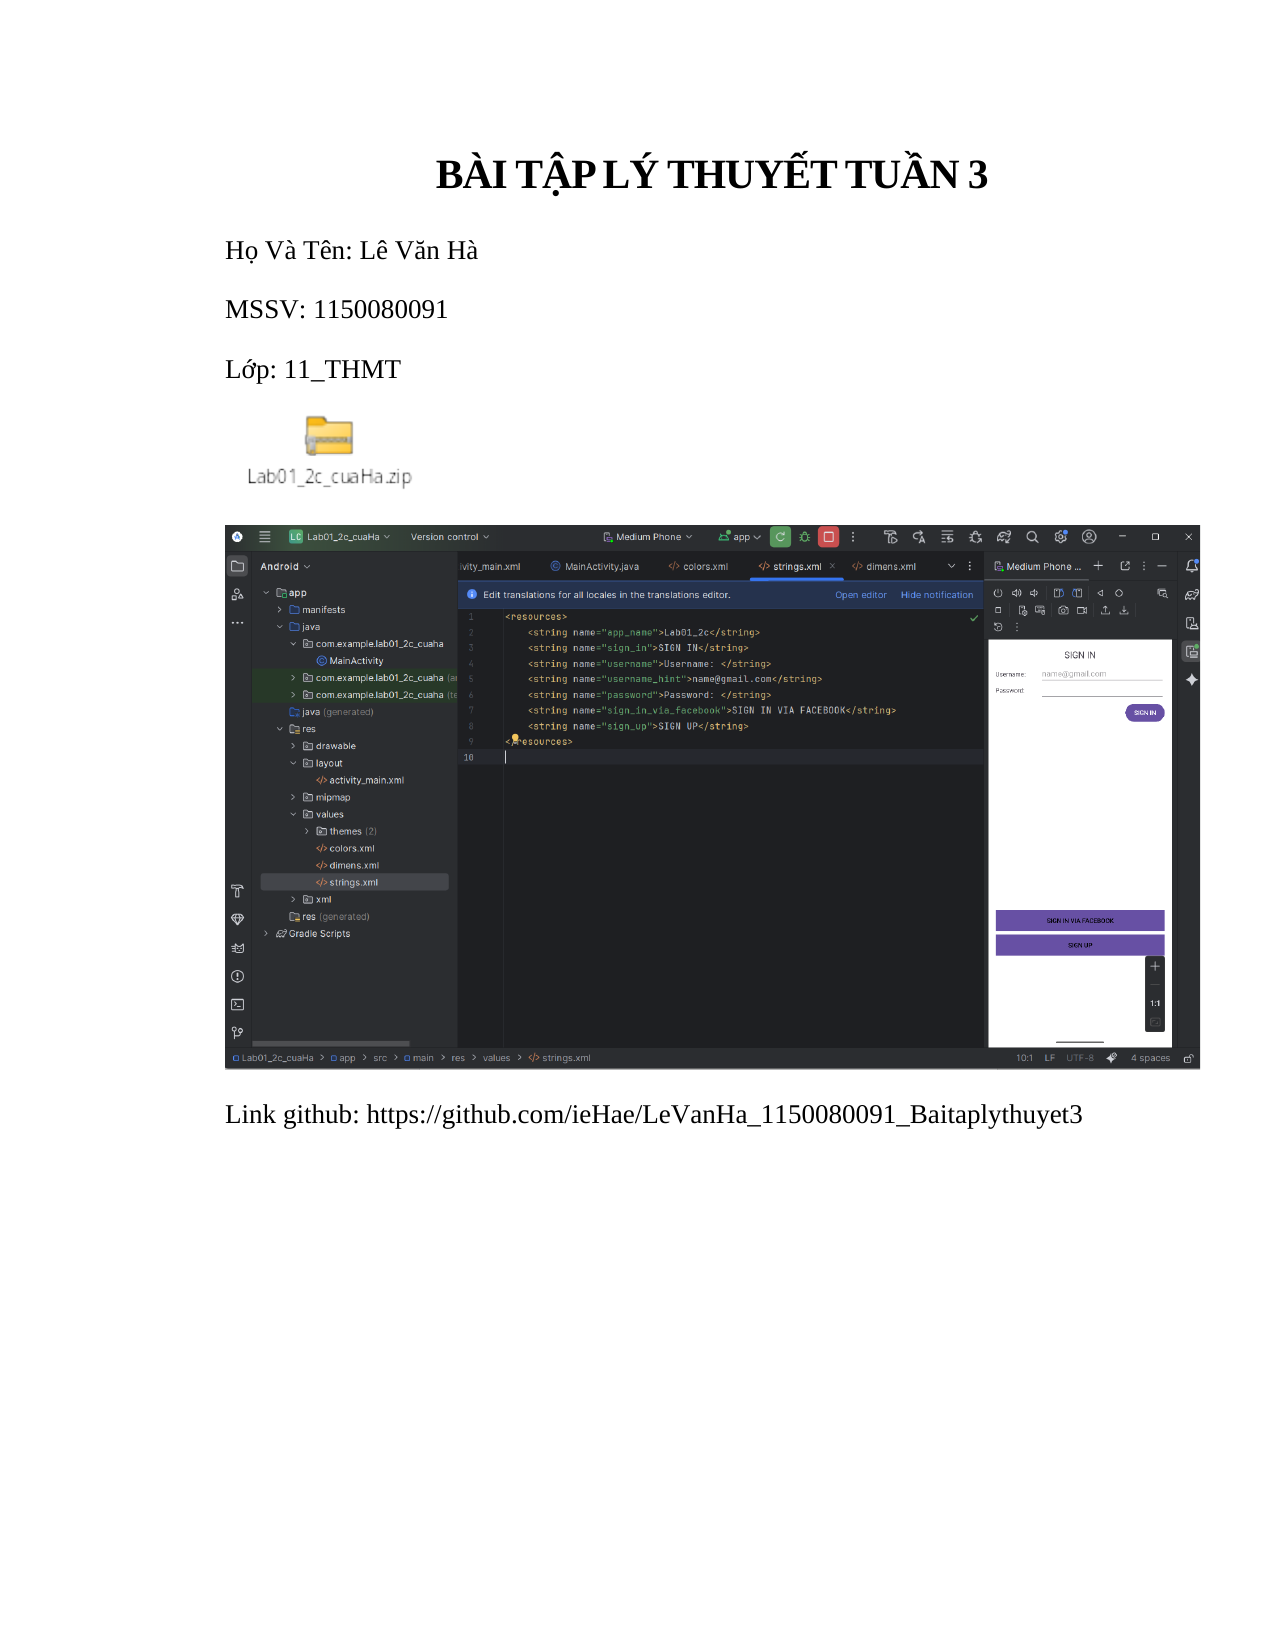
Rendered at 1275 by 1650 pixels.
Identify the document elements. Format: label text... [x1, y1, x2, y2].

title BÀI TẬP LÝ THUYẾT TUẦN 3 [150, 150, 1125, 198]
text Link github: https://github.com/ieHae/LeVanHa_1150080091_Baitaplythuyet3 [150, 1098, 1125, 1129]
text MSSV: 1150080091 [150, 293, 1125, 325]
text Lớp: 11_THMT [150, 353, 1125, 384]
text Họ Và Tên: Lê Văn Hà [150, 234, 1125, 266]
picture [225, 525, 1200, 1070]
